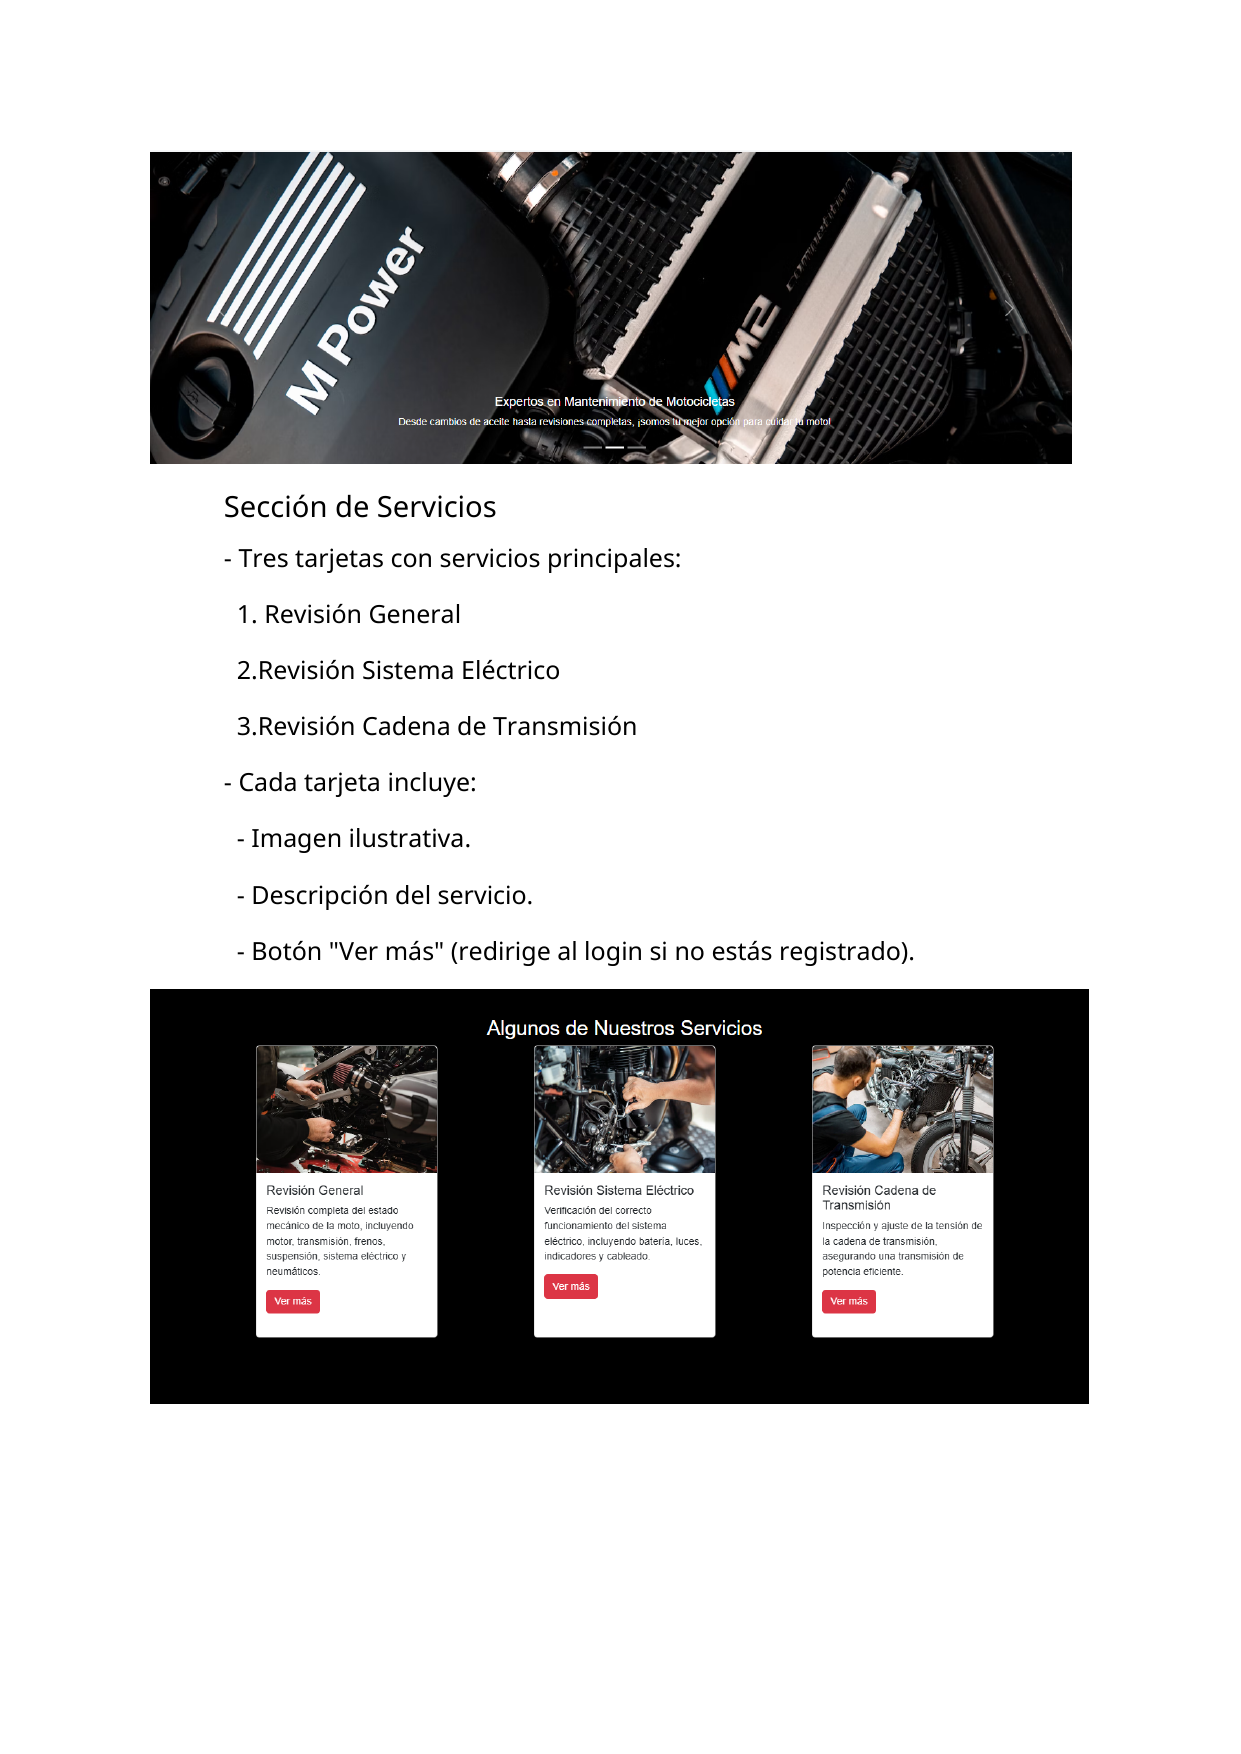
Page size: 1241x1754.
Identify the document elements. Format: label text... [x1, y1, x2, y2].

text - Tres tarjetas con servicios principales: [224, 540, 1090, 574]
text - Descripción del servicio. [224, 877, 1090, 911]
text 1. Revisión General [224, 597, 1090, 631]
text 3.Revisión Cadena de Transmisión [224, 709, 1090, 743]
picture [150, 150, 1072, 464]
picture [150, 989, 1089, 1404]
text - Cada tarjeta incluye: [224, 765, 1090, 799]
text 2.Revisión Sistema Eléctrico [224, 653, 1090, 687]
text - Imagen ilustrativa. [224, 821, 1090, 855]
text - Botón "Ver más" (redirige al login si no estás registrado). [224, 933, 1090, 967]
subtitle Sección de Servicios [224, 486, 1090, 526]
